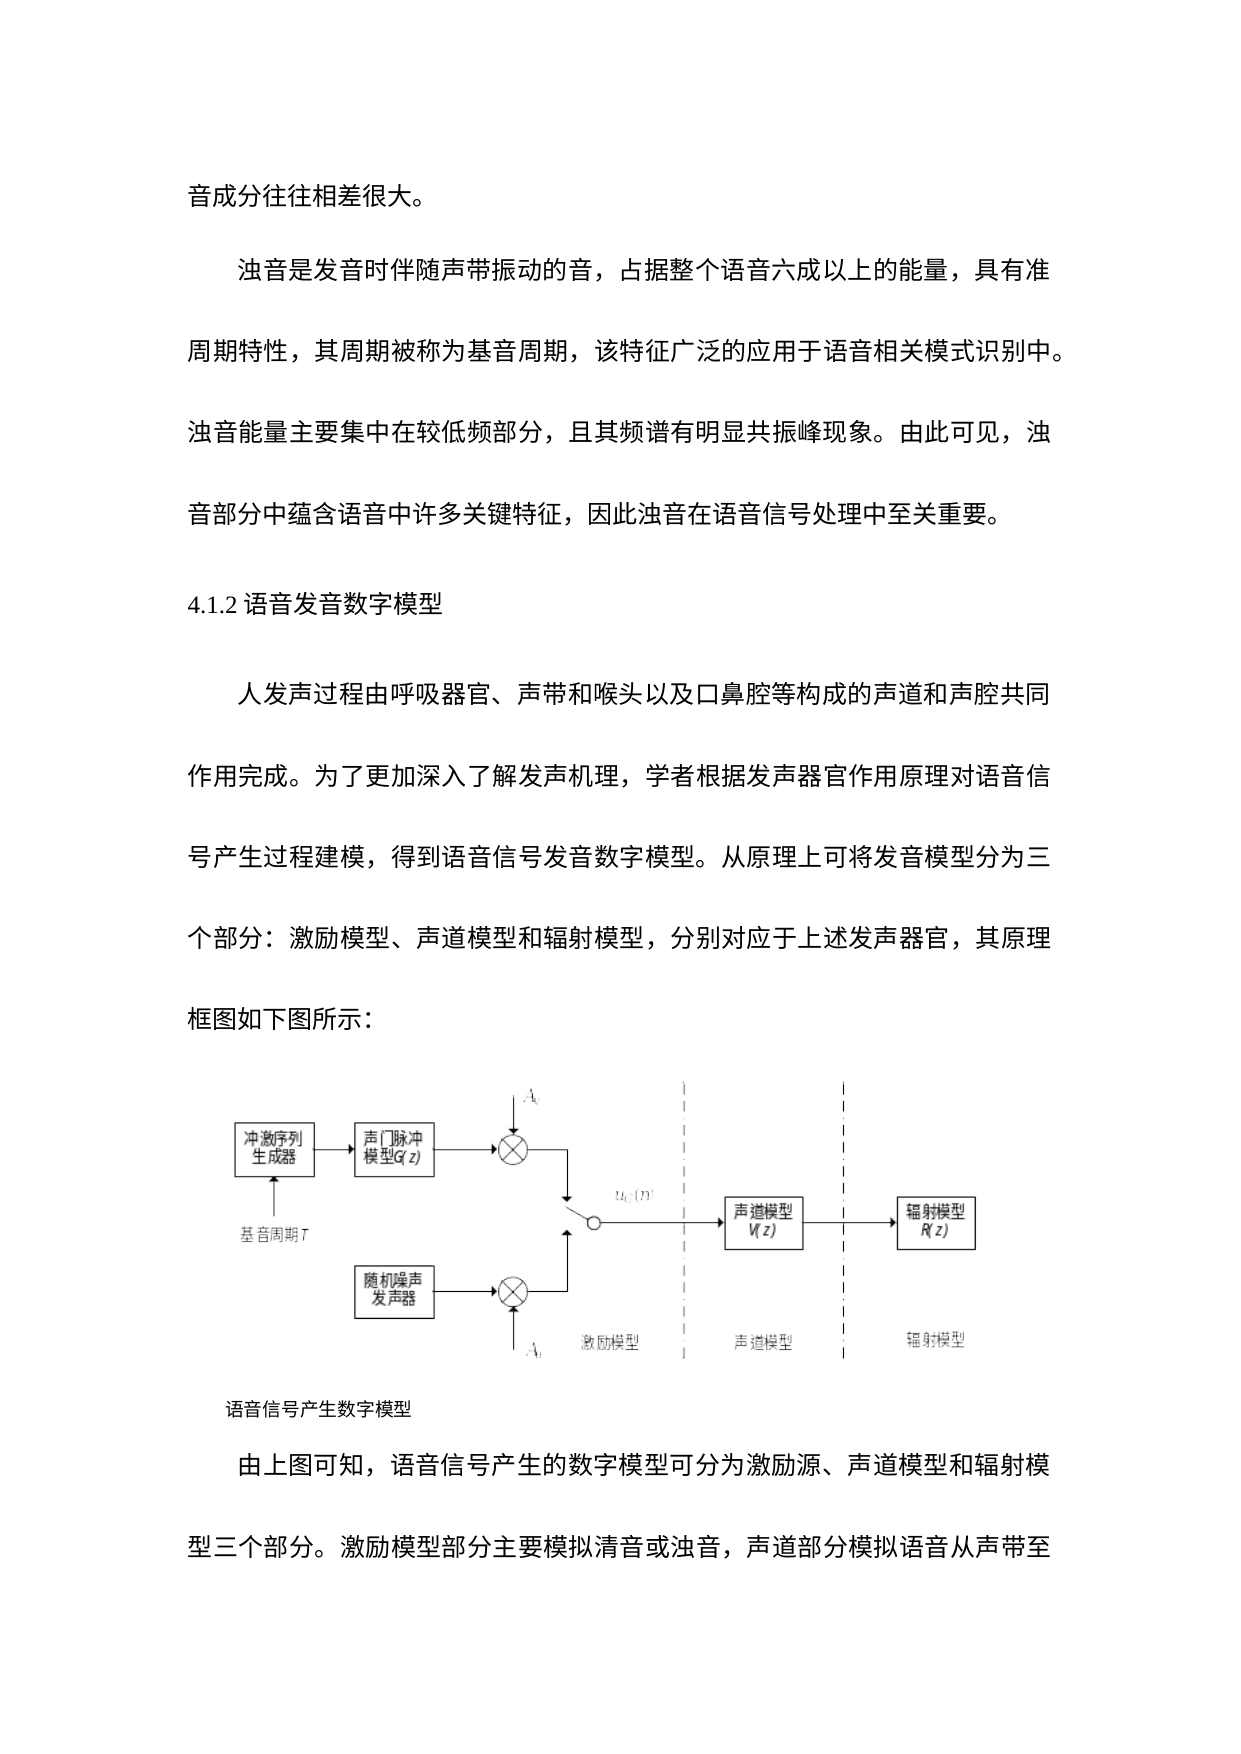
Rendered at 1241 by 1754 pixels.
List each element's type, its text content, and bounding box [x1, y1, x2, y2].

list 语音发音数字模型 [187, 570, 1053, 635]
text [187, 1431, 1053, 1578]
text 浊音是发音时伴随声带振动的音，占据整个语音六成以上的能量，具有准周期特性，其周期被称为基音周期，该特征广泛的应用于语音相关模式识别中。浊音能量主要集中在较低频部分，且其频谱有明显共振峰现象。由此可见，浊音部分中蕴含语音中许多关键特征，因此浊音在语音信号处理中至关重要。 [187, 236, 1053, 545]
text 人发声过程由呼吸器官、声带和喉头以及口鼻腔等构成的声道和声腔共同作用完成。为了更加深入了解发声机理，学者根据发声器官作用原理对语音信号产生过程建模，得到语音信号发音数字模型。从原理上可将发音模型分为三个部分：激励模型、声道模型和辐射模型，分别对应于上述发声器官，其原理框图如下图所示： [187, 660, 1053, 1050]
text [187, 162, 1053, 227]
text 语音信号产生数字模型 [187, 1392, 1053, 1424]
